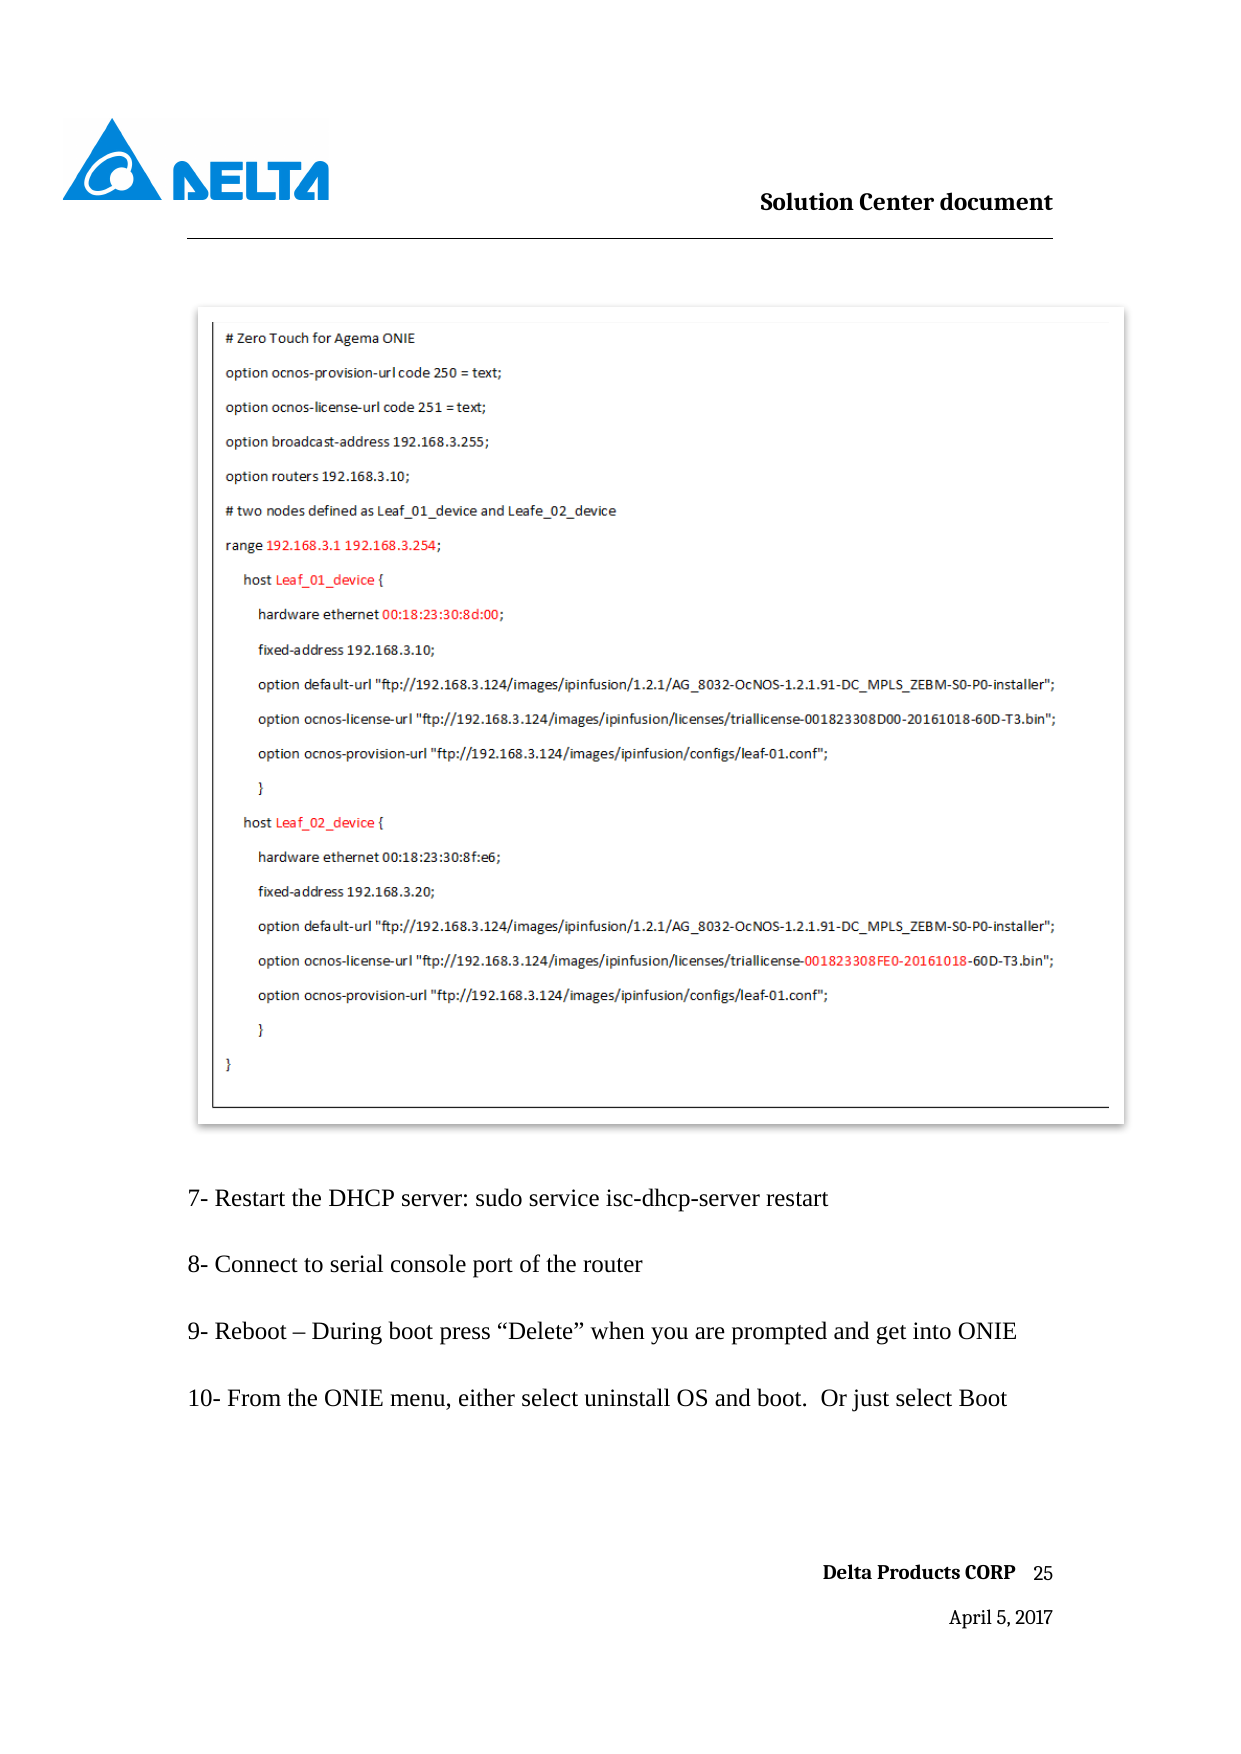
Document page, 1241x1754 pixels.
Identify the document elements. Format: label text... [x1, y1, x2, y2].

text 10- From the ONIE menu, either select uninstall OS and boot. Or just select Boot [187, 1378, 1053, 1416]
picture [62, 118, 329, 200]
text 9- Reboot – During boot press “Delete” when you are prompted and get into ONIE [187, 1312, 1053, 1349]
text 8- Connect to serial console port of the router [187, 1245, 1053, 1282]
picture [212, 322, 1109, 1109]
text 7- Restart the DHCP server: sudo service isc-dhcp-server restart [187, 1178, 1053, 1216]
